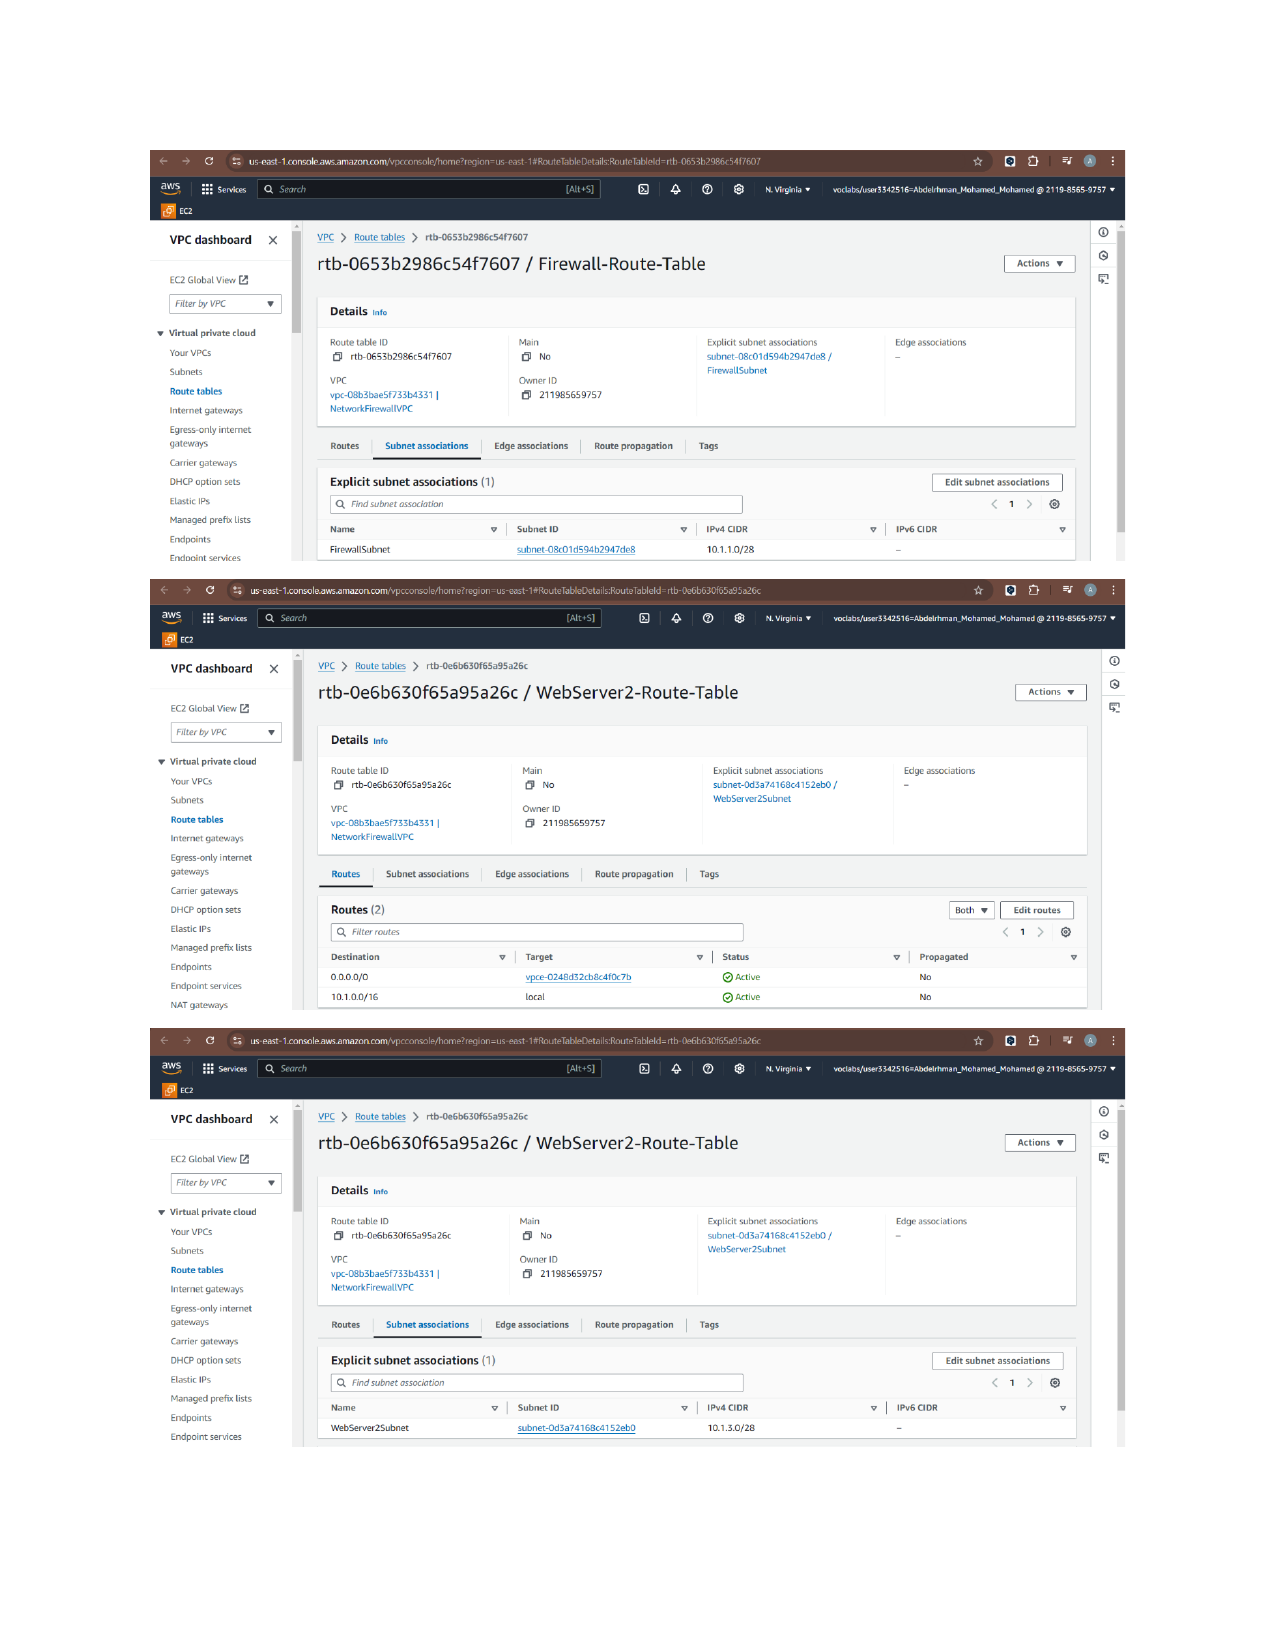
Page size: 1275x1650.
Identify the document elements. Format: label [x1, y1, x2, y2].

picture [150, 1028, 1125, 1447]
picture [150, 579, 1125, 1010]
picture [150, 150, 1125, 561]
